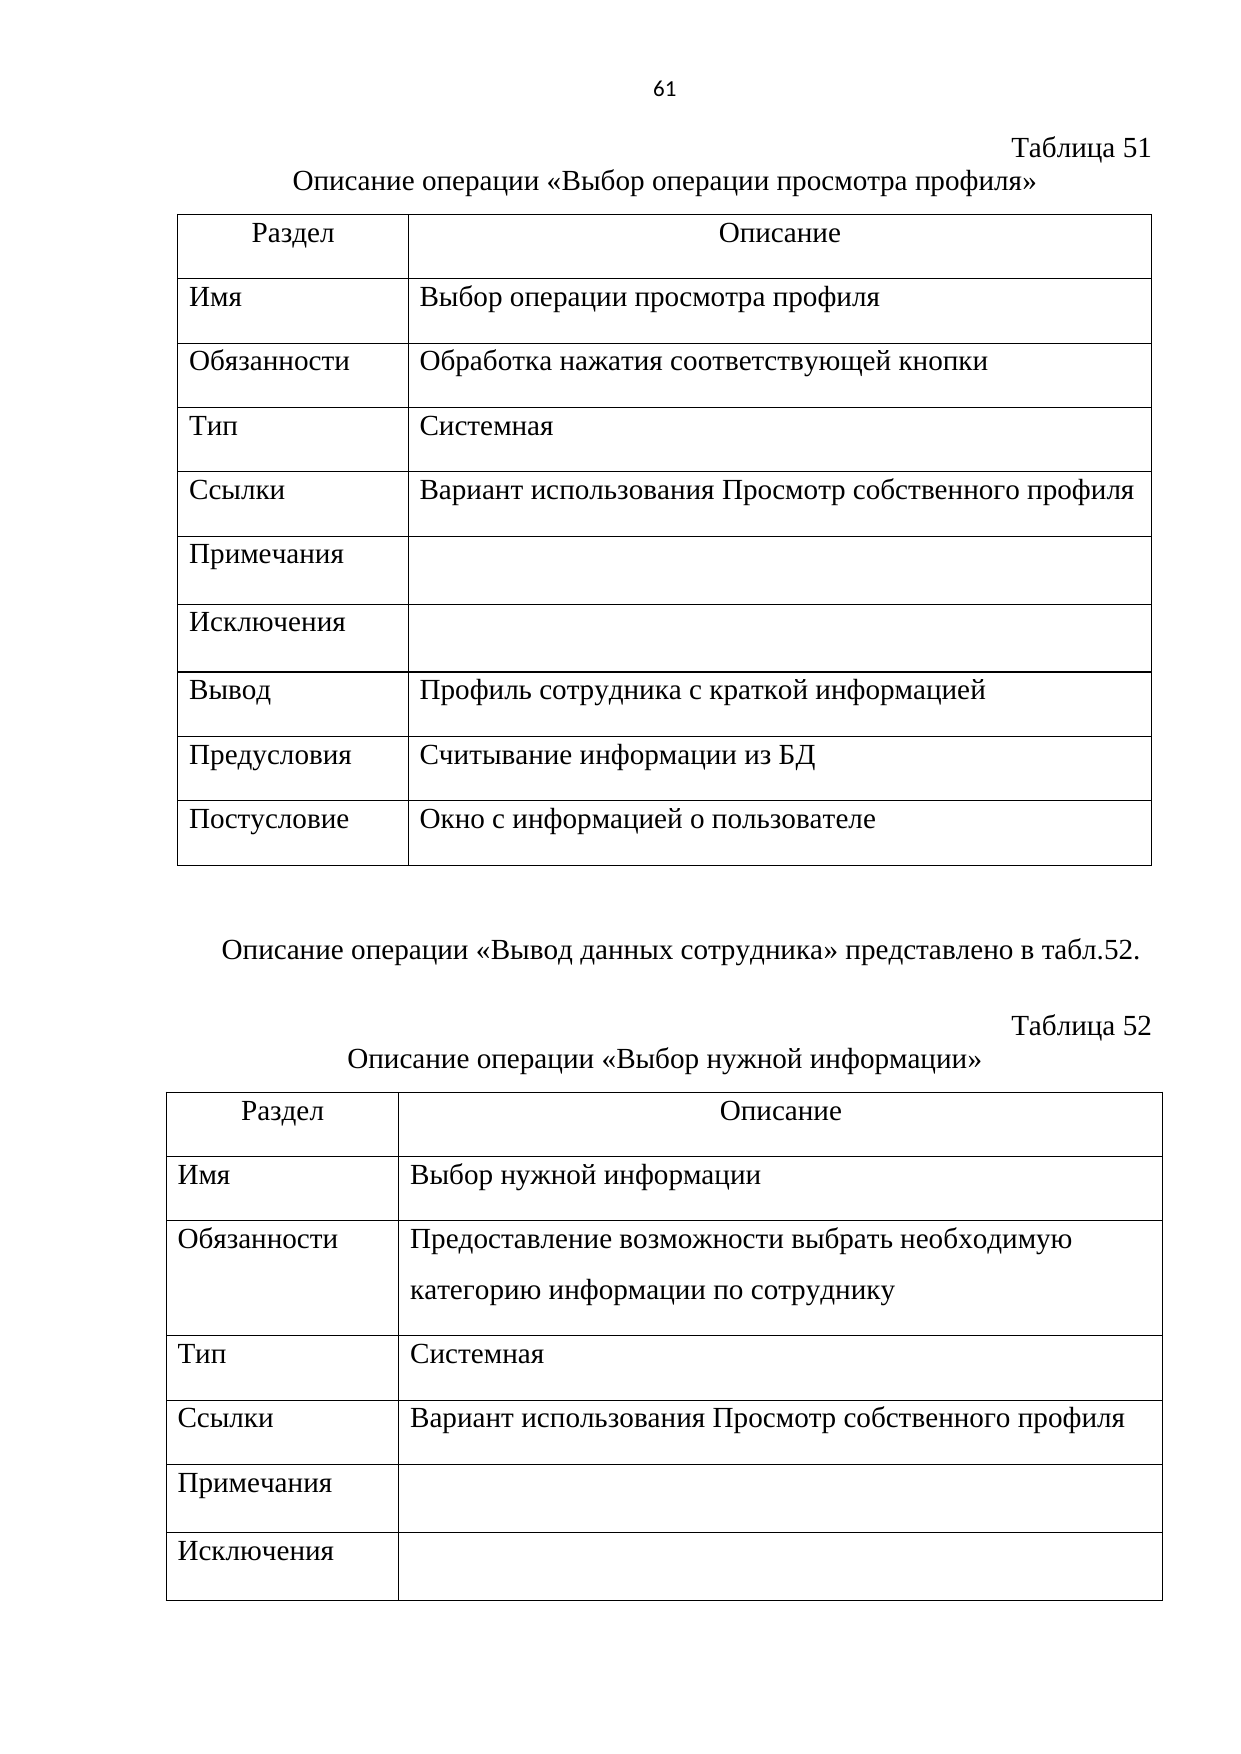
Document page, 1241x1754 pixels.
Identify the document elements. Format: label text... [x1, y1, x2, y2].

table_cell Считывание информации из БД [409, 737, 1151, 800]
table_cell Профиль сотрудника с краткой информацией [409, 673, 1151, 736]
table_cell Обязанности [167, 1221, 398, 1335]
text Описание операции «Вывод данных сотрудника» представлено в табл.52. [177, 932, 1152, 966]
table_cell Постусловие [178, 801, 408, 864]
table_cell Ссылки [167, 1401, 398, 1464]
table_cell Обязанности [178, 344, 408, 407]
table_cell Выбор нужной информации [399, 1157, 1162, 1220]
table_cell [399, 1465, 1162, 1532]
table_cell Тип [167, 1336, 398, 1399]
text Описание операции «Выбор нужной информации» [177, 1041, 1152, 1075]
table_cell Примечания [178, 537, 408, 603]
table_cell [399, 1533, 1162, 1600]
text Таблица 51 [177, 130, 1152, 163]
table_cell Исключения [167, 1533, 398, 1600]
table_cell Исключения [178, 605, 408, 671]
table_header Описание [399, 1093, 1162, 1156]
table_cell Вариант использования Просмотр собственного профиля [409, 472, 1151, 536]
table_cell [409, 605, 1151, 671]
table_cell Ссылки [178, 472, 408, 536]
table_cell Обработка нажатия соответствующей кнопки [409, 344, 1151, 407]
table_cell Имя [167, 1157, 398, 1220]
table_cell Предусловия [178, 737, 408, 800]
table_cell Предоставление возможности выбрать необходимую категорию информации по сотруднику [399, 1221, 1162, 1335]
table_cell Примечания [167, 1465, 398, 1532]
table_header Раздел [167, 1093, 398, 1156]
table_cell Системная [399, 1336, 1162, 1399]
table_cell [409, 537, 1151, 603]
table_cell Тип [178, 408, 408, 471]
table_cell Окно с информацией о пользователе [409, 801, 1151, 864]
table_header Раздел [178, 215, 408, 278]
table_header Описание [409, 215, 1151, 278]
table_cell Выбор операции просмотра профиля [409, 279, 1151, 342]
table_cell Системная [409, 408, 1151, 471]
text Описание операции «Выбор операции просмотра профиля» [177, 163, 1152, 197]
table_cell Вывод [178, 673, 408, 736]
table_cell Вариант использования Просмотр собственного профиля [399, 1401, 1162, 1464]
text Таблица 52 [177, 1008, 1152, 1041]
table_cell Имя [178, 279, 408, 342]
